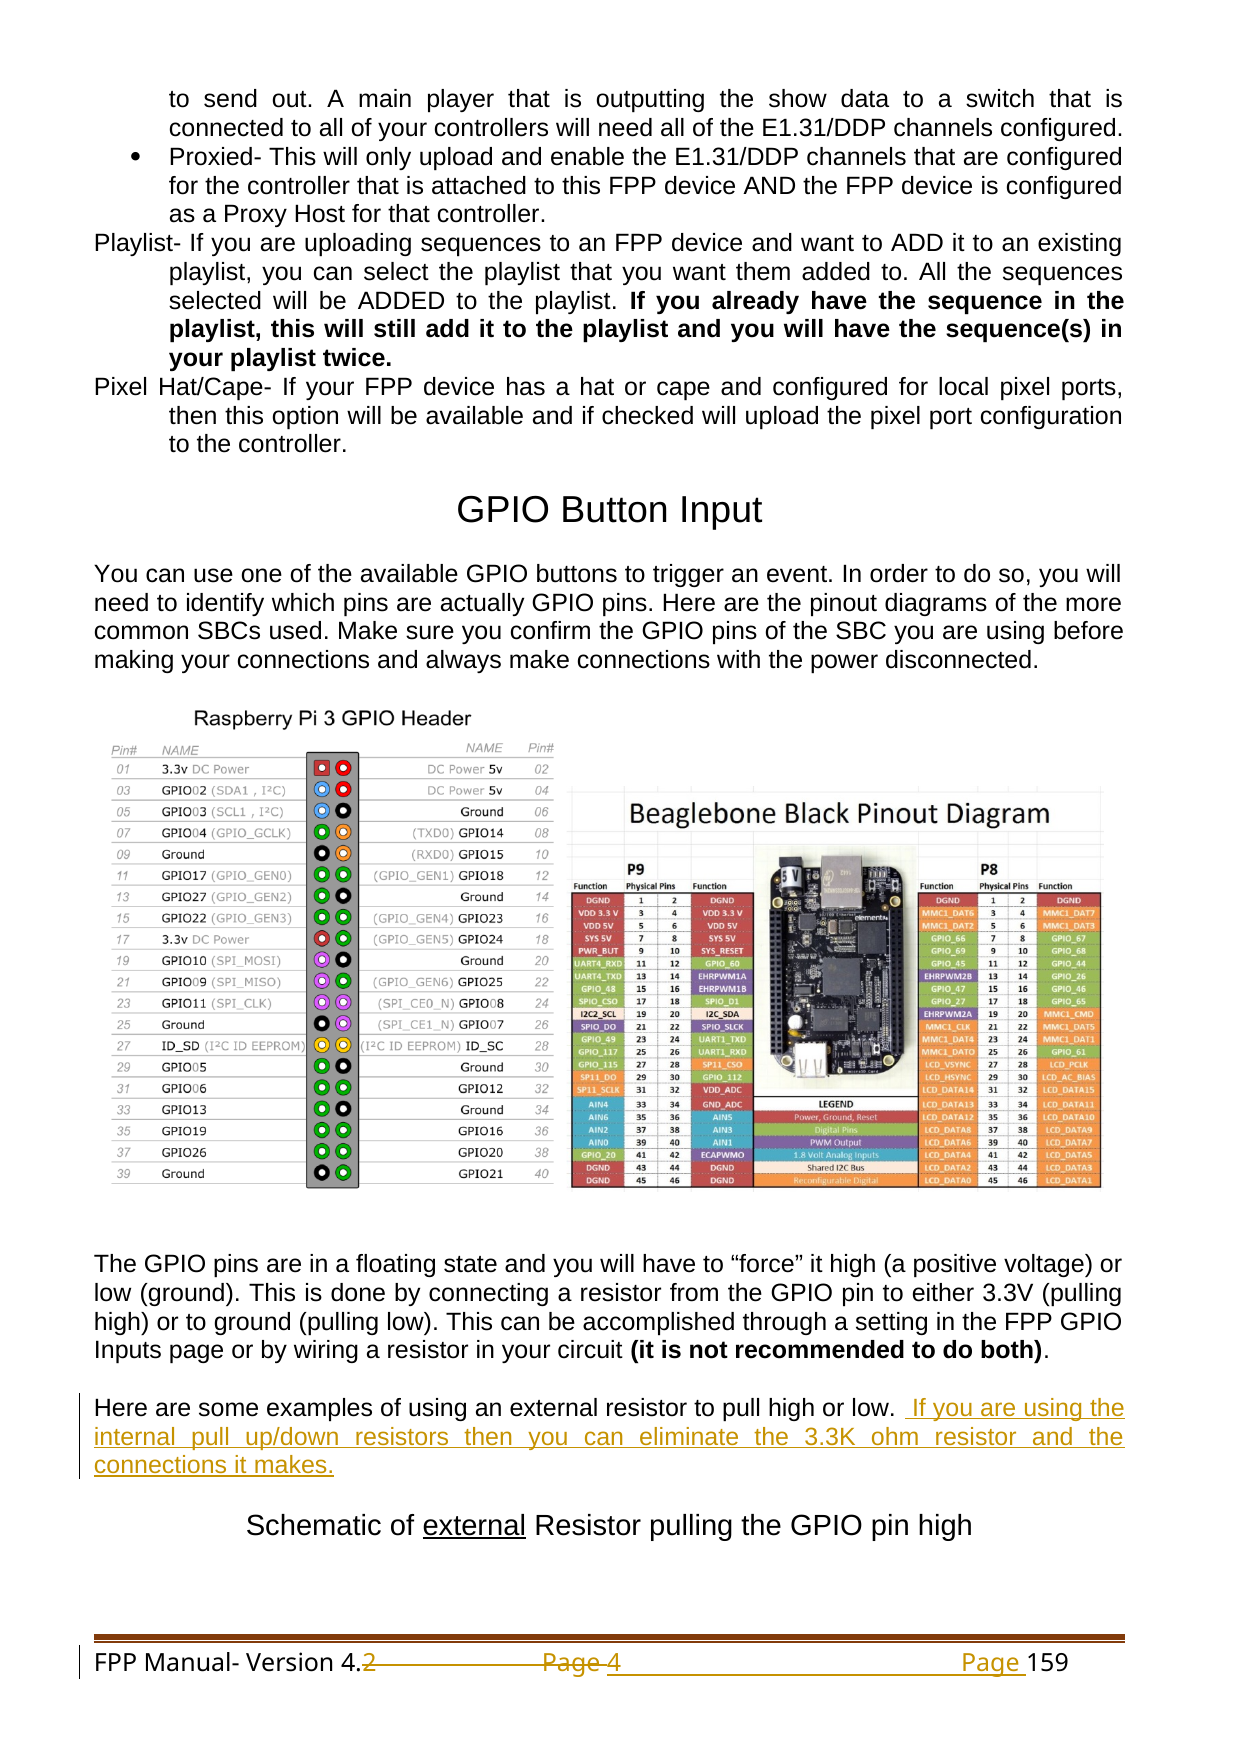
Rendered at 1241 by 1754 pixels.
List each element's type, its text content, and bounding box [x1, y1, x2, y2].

text Here are some examples of using an external resistor to pull high or low. [94, 1448, 1125, 1479]
text Here are some examples of using an external resistor to pull high or low. [94, 1393, 1125, 1447]
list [131, 84, 1125, 142]
text The GPIO pins are in a floating state and you will have to “force” it high (a positive voltage) or low (ground). This is done by connecting a resistor from the GPIO pin to either 3.3V (pulling high) or to ground (pulling low). This can be accomplished through a setting in the FPP GPIO Inputs page or by wiring a resistor in your circuit (it is not recommended to do both). [94, 1249, 1125, 1364]
text Playlist- If you are uploading sequences to an FPP device and want to ADD it to an existing playlist, you can select the playlist that you want them added to. All the sequences selected will be ADDED to the playlist. If you already have the sequence in the playlist, this will still add it to the playlist and you will have the sequence(s) in your playlist twice. [94, 228, 1125, 372]
picture [93, 702, 1104, 1192]
text Schematic of external Resistor pulling the GPIO pin high [94, 1508, 1125, 1541]
list Proxied- This will only upload and enable the E1.31/DDP channels that are configured for the controller that is attached to this FPP device AND the FPP device is configured as a Proxy Host for that controller. [131, 142, 1125, 228]
text Pixel Hat/Cape- If your FPP device has a hat or cape and configured for local pixel ports, then this option will be available and if checked will upload the pixel port configuration to the controller. [94, 372, 1125, 458]
subtitle GPIO Button Input [94, 487, 1125, 530]
text You can use one of the available GPIO buttons to trigger an event. In order to do so, you will need to identify which pins are actually GPIO pins. Here are the pinout diagrams of the more common SBCs used. Make sure you confirm the GPIO pins of the SBC you are using before making your connections and always make connections with the power disconnected. [94, 559, 1125, 674]
